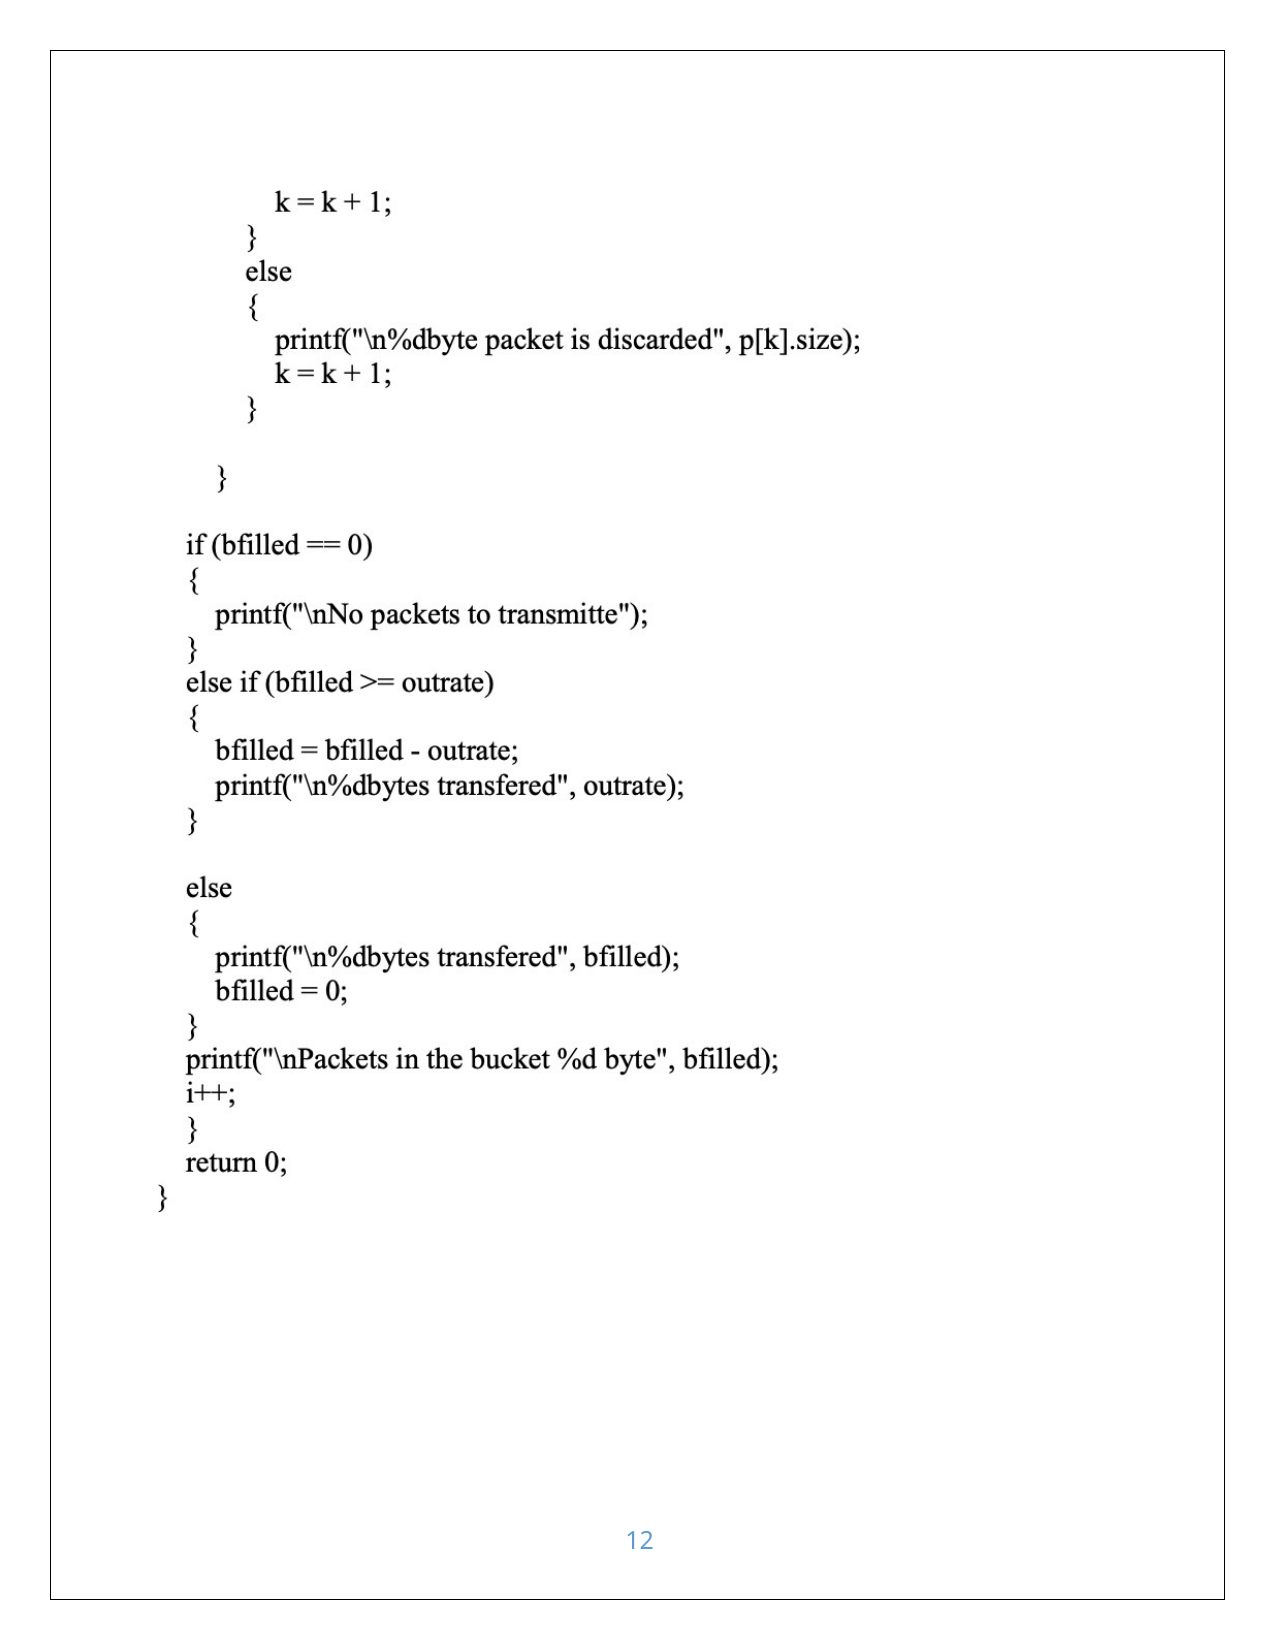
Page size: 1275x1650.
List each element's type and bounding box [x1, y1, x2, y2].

picture [158, 190, 860, 1213]
